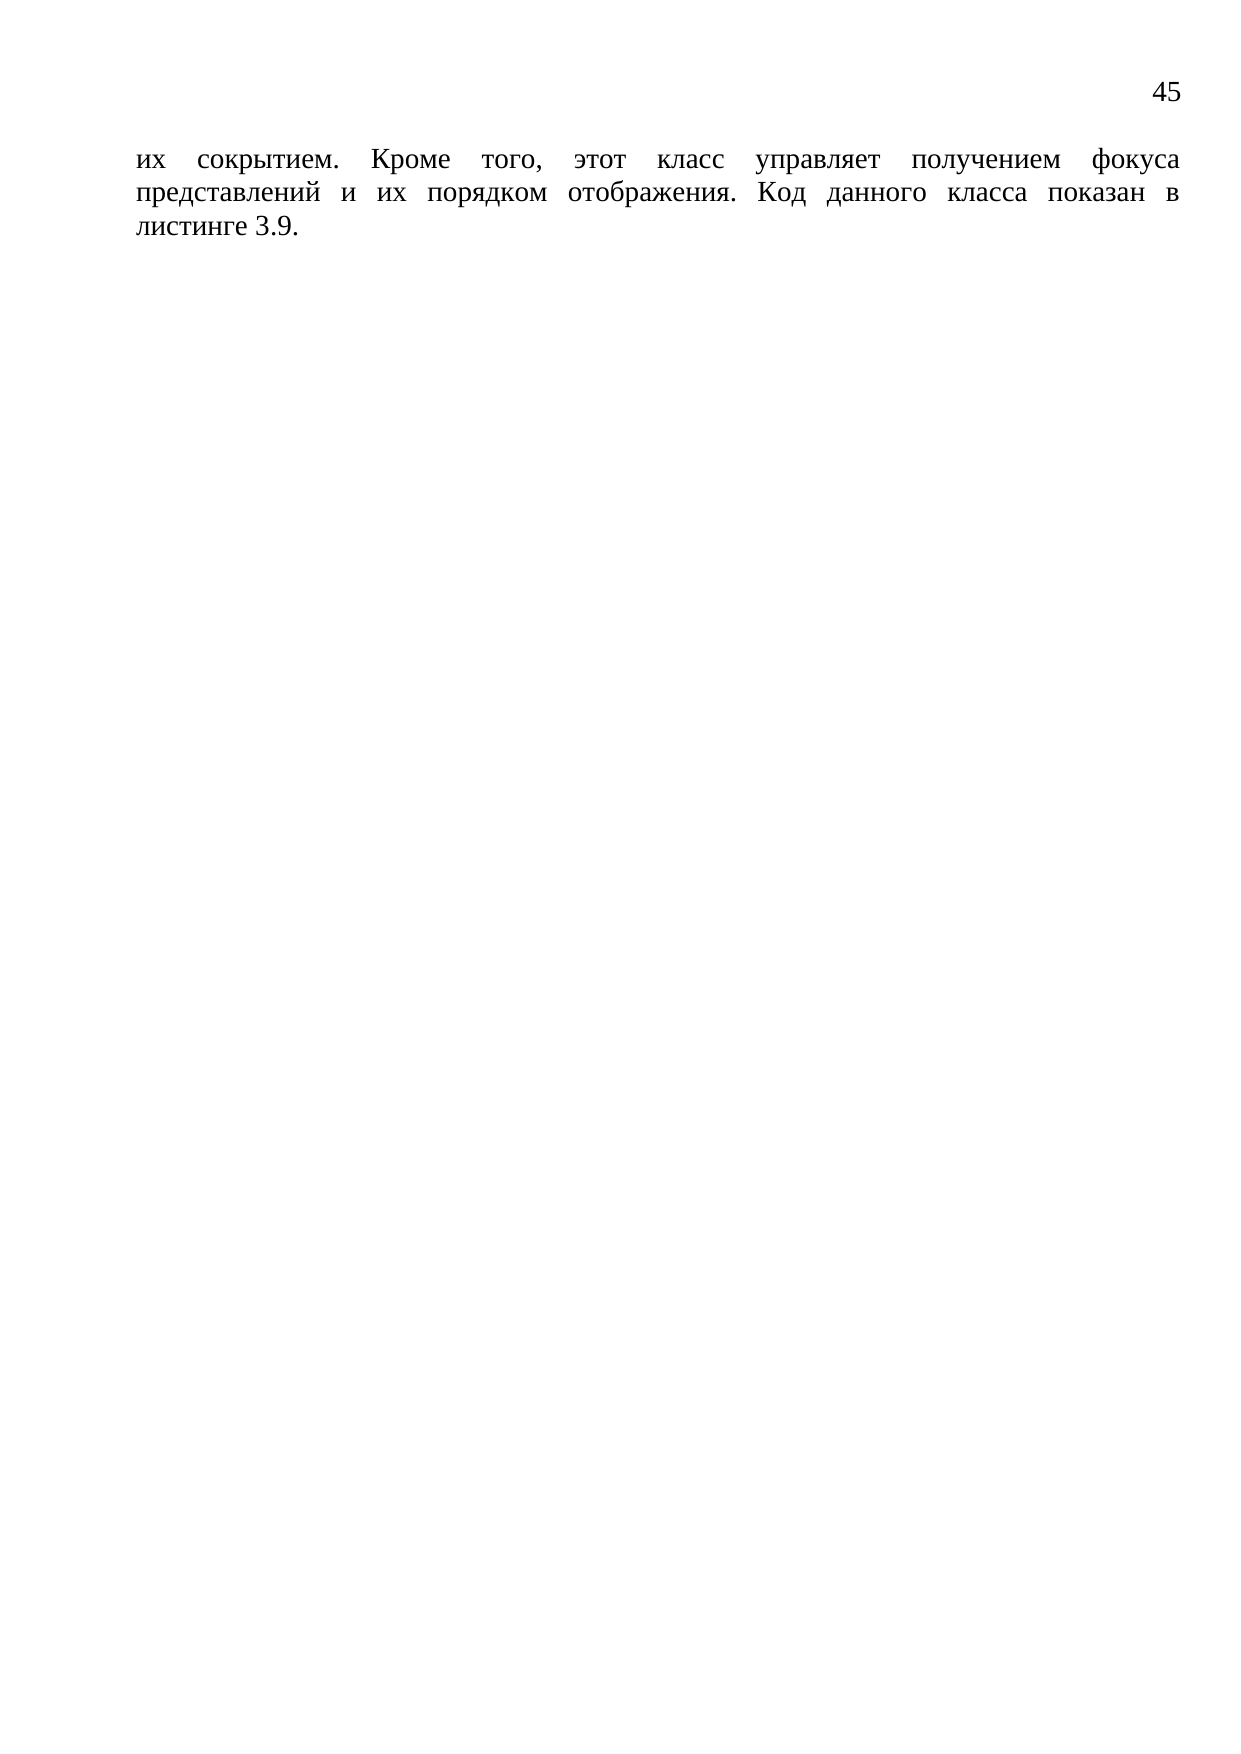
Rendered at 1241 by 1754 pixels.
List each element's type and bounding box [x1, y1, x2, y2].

text [136, 141, 1181, 241]
